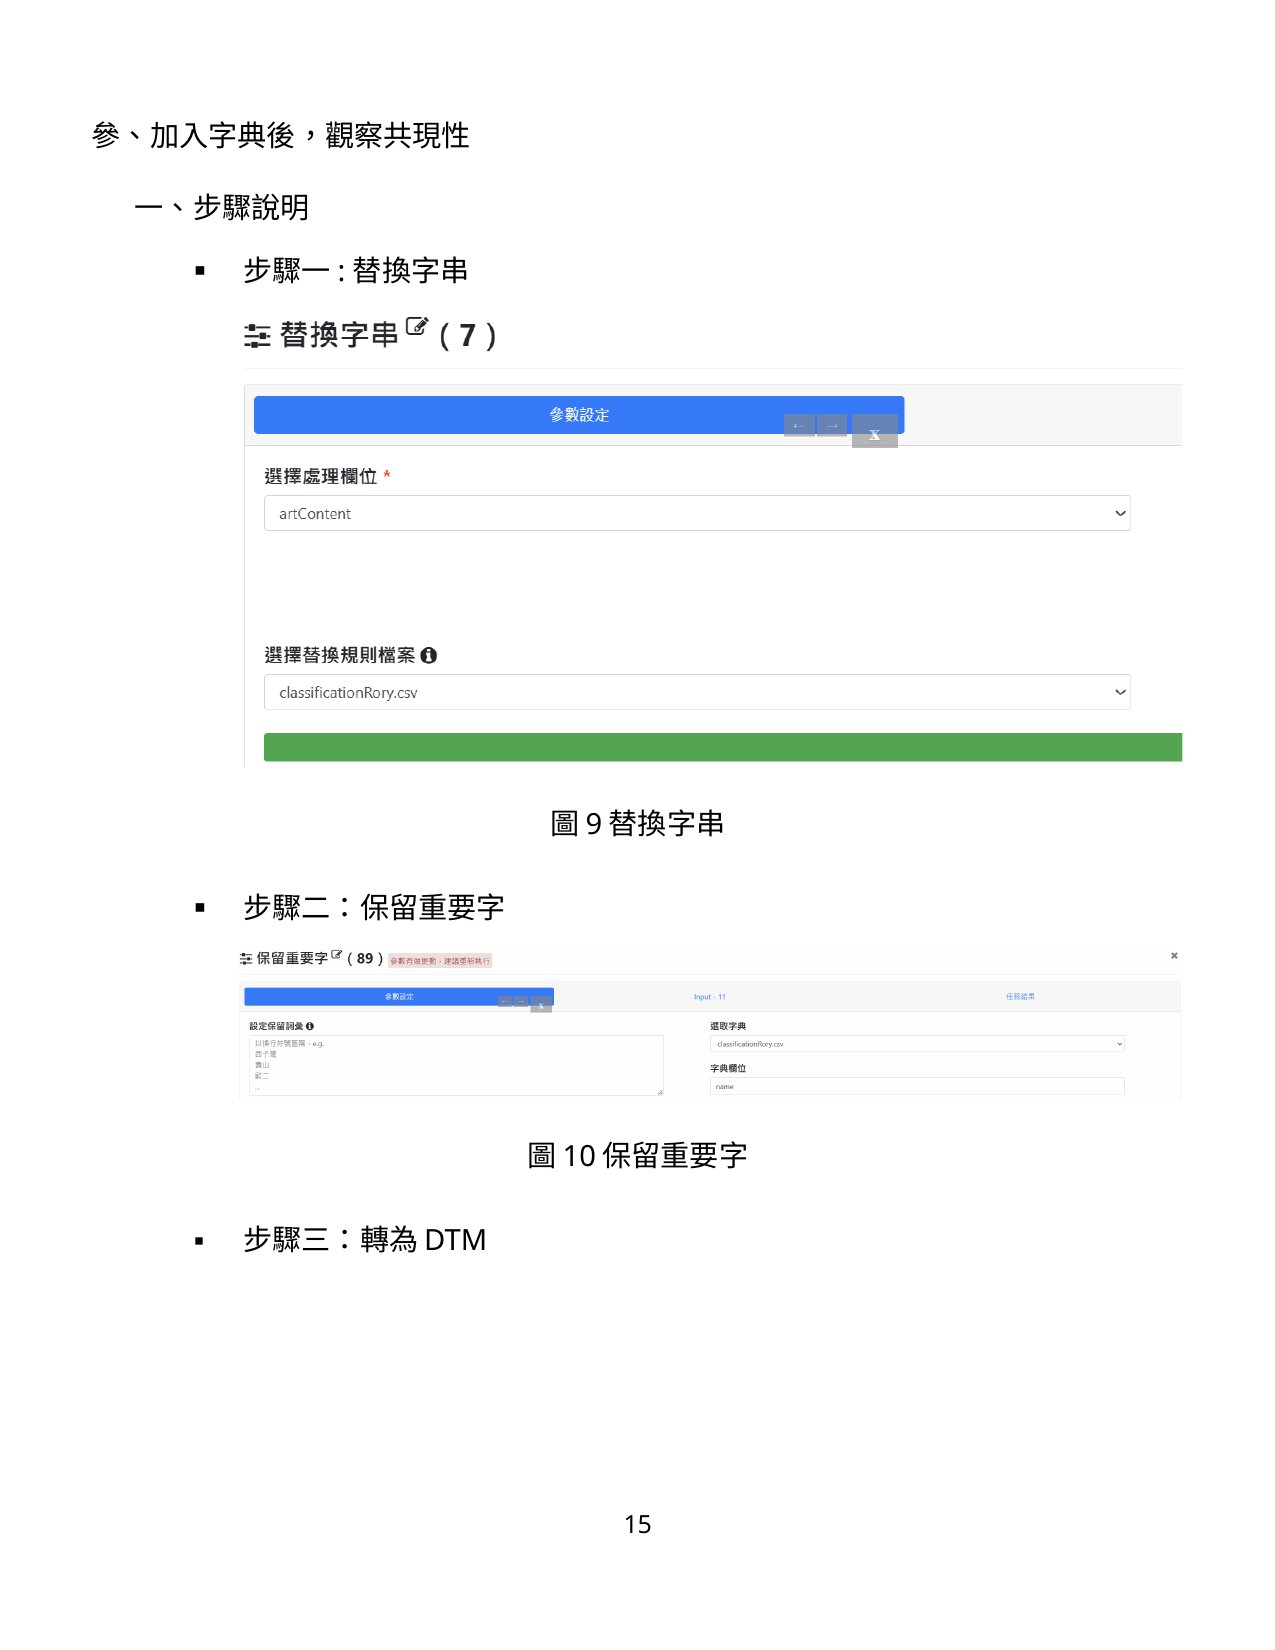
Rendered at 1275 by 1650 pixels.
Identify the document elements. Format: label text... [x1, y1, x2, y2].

list 步驟二：保留重要字 [193, 885, 1200, 927]
list 步驟三：轉為DTM [193, 1217, 1200, 1259]
subtitle 加入字典後，觀察共現性 [90, 112, 1200, 155]
text 圖 10 保留重要字 [75, 1132, 1200, 1175]
picture [237, 311, 1183, 767]
list 步驟一 : 替換字串 [193, 248, 1200, 290]
text 圖 9 替換字串 [75, 801, 1200, 843]
picture [237, 948, 1183, 1099]
list 步驟說明 [134, 184, 1200, 227]
